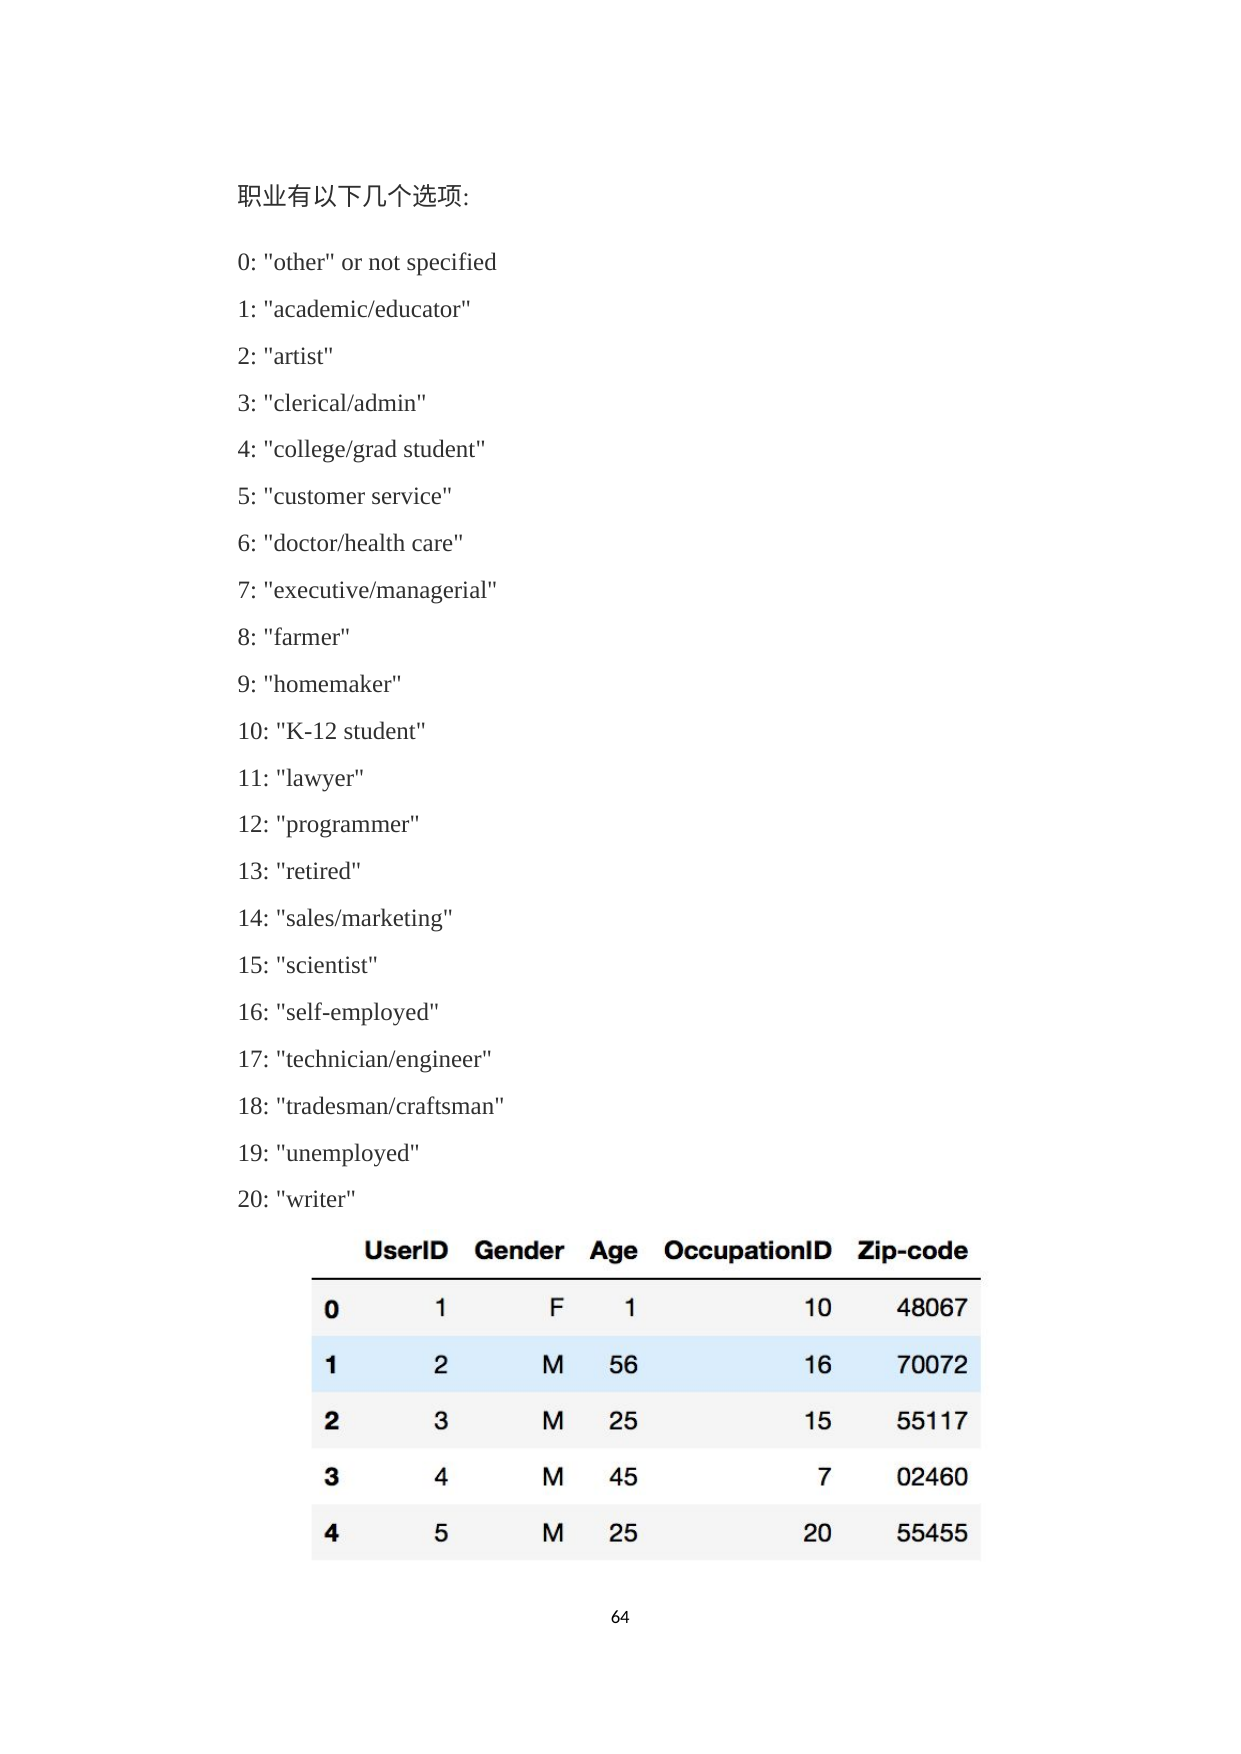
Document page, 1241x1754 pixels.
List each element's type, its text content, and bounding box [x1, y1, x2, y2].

text 15: "scientist" [187, 948, 1053, 981]
text 5: "customer service" [187, 479, 1053, 512]
text 14: "sales/marketing" [187, 901, 1053, 934]
text 1: "academic/educator" [187, 292, 1053, 324]
text 职业有以下几个选项: [187, 162, 1053, 227]
text 8: "farmer" [187, 620, 1053, 653]
text 17: "technician/engineer" [187, 1042, 1053, 1074]
text 18: "tradesman/craftsman" [187, 1089, 1053, 1121]
text 19: "unemployed" [187, 1136, 1053, 1168]
picture [286, 1229, 1029, 1580]
text 9: "homemaker" [187, 667, 1053, 699]
text 12: "programmer" [187, 808, 1053, 840]
text 3: "clerical/admin" [187, 386, 1053, 418]
text 4: "college/grad student" [187, 433, 1053, 465]
text 16: "self-employed" [187, 995, 1053, 1028]
text 11: "lawyer" [187, 761, 1053, 793]
text 20: "writer" [187, 1183, 1053, 1215]
text 6: "doctor/health care" [187, 526, 1053, 559]
text 13: "retired" [187, 854, 1053, 887]
text 10: "K-12 student" [187, 714, 1053, 746]
text 0: "other" or not specified [187, 245, 1053, 278]
text 7: "executive/managerial" [187, 573, 1053, 606]
text 2: "artist" [187, 339, 1053, 371]
